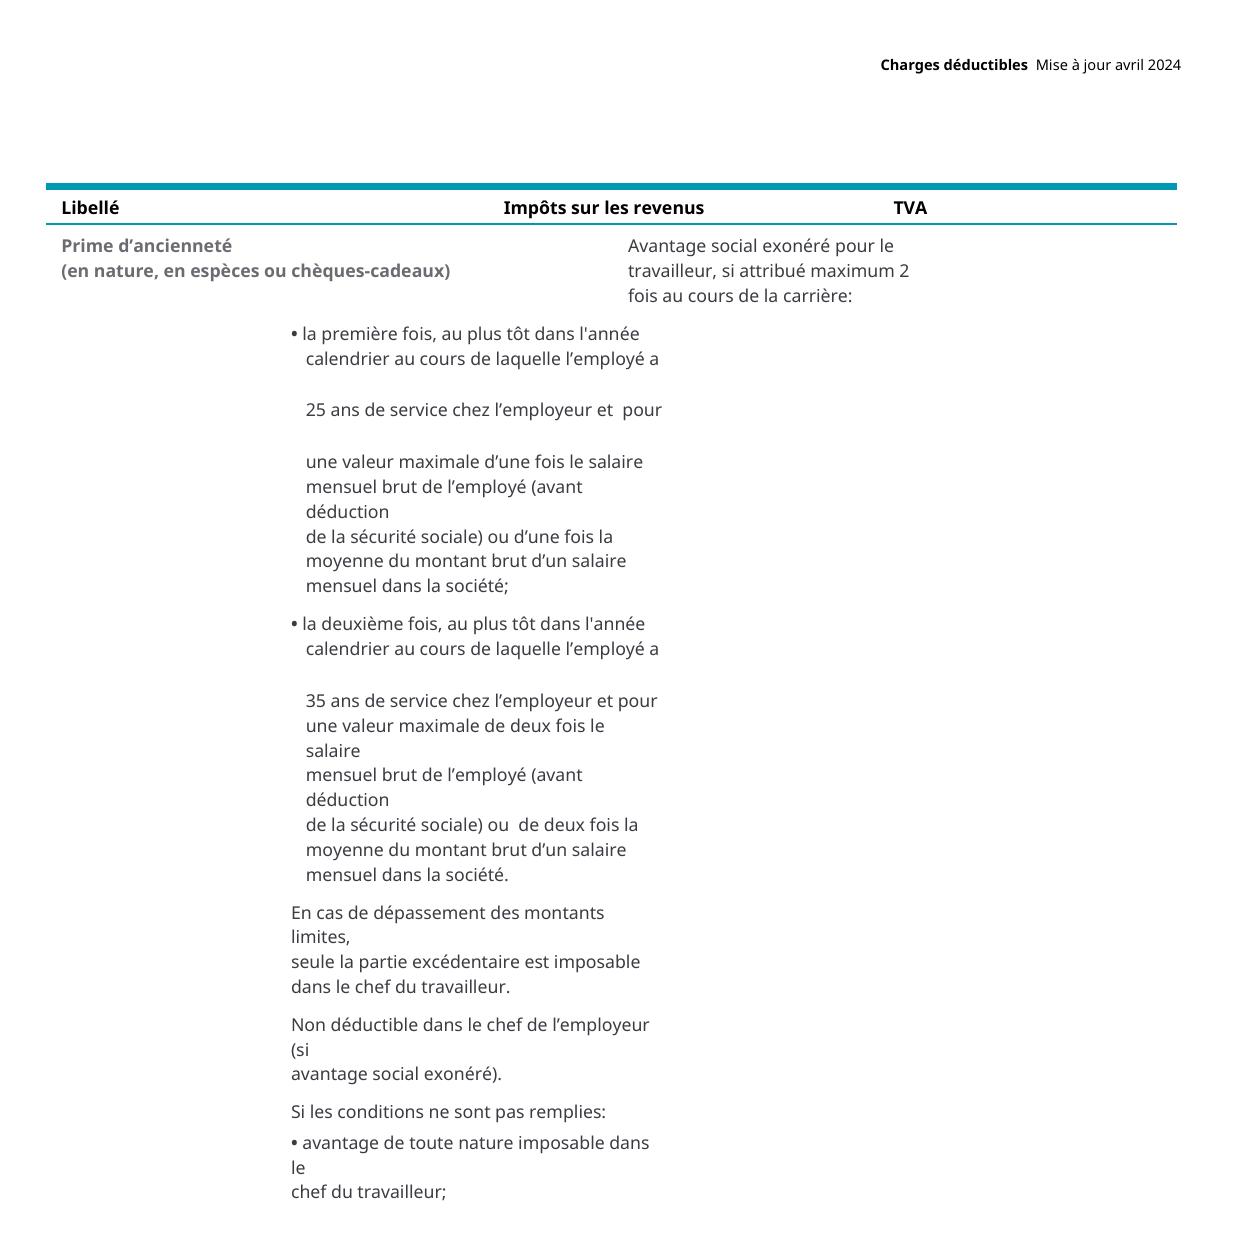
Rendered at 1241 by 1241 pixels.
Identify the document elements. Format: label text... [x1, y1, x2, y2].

text Charges déductibles Mise à jour avril 2024 [57, 54, 1181, 74]
table_header Prime d’ancienneté (en nature, en espèces ou chèques-cadeaux) [53, 228, 618, 314]
table_header Libellé [46, 190, 423, 223]
text Non déductible dans le chef de l’employeur (si avantage social exonéré). [291, 1013, 663, 1086]
text Si les conditions ne sont pas remplies: [291, 1100, 1188, 1124]
table_header Avantage social exonéré pour le travailleur, si attribué maximum 2 fois au cours de la carrière: [618, 228, 1183, 314]
table_header Impôts sur les revenus [423, 190, 800, 223]
text • la première fois, au plus tôt dans l'année calendrier au cours de laquelle l’employé a 25 ans de service chez l’employeur et pour une valeur maximale d’une fois le salaire mensuel brut de l’employé (avant déduction de la sécurité sociale) ou d’une fois la moyenne du montant brut d’un salaire mensuel dans la société; [291, 321, 663, 598]
text • avantage de toute nature imposable dans le chef du travailleur; [291, 1131, 663, 1204]
text En cas de dépassement des montants limites, seule la partie excédentaire est imposable dans le chef du travailleur. [291, 900, 663, 999]
text • la deuxième fois, au plus tôt dans l'année calendrier au cours de laquelle l’employé a 35 ans de service chez l’employeur et pour une valeur maximale de deux fois le salaire mensuel brut de l’employé (avant déduction de la sécurité sociale) ou de deux fois la moyenne du montant brut d’un salaire mensuel dans la société. [291, 612, 663, 886]
table_header TVA [800, 190, 1177, 223]
